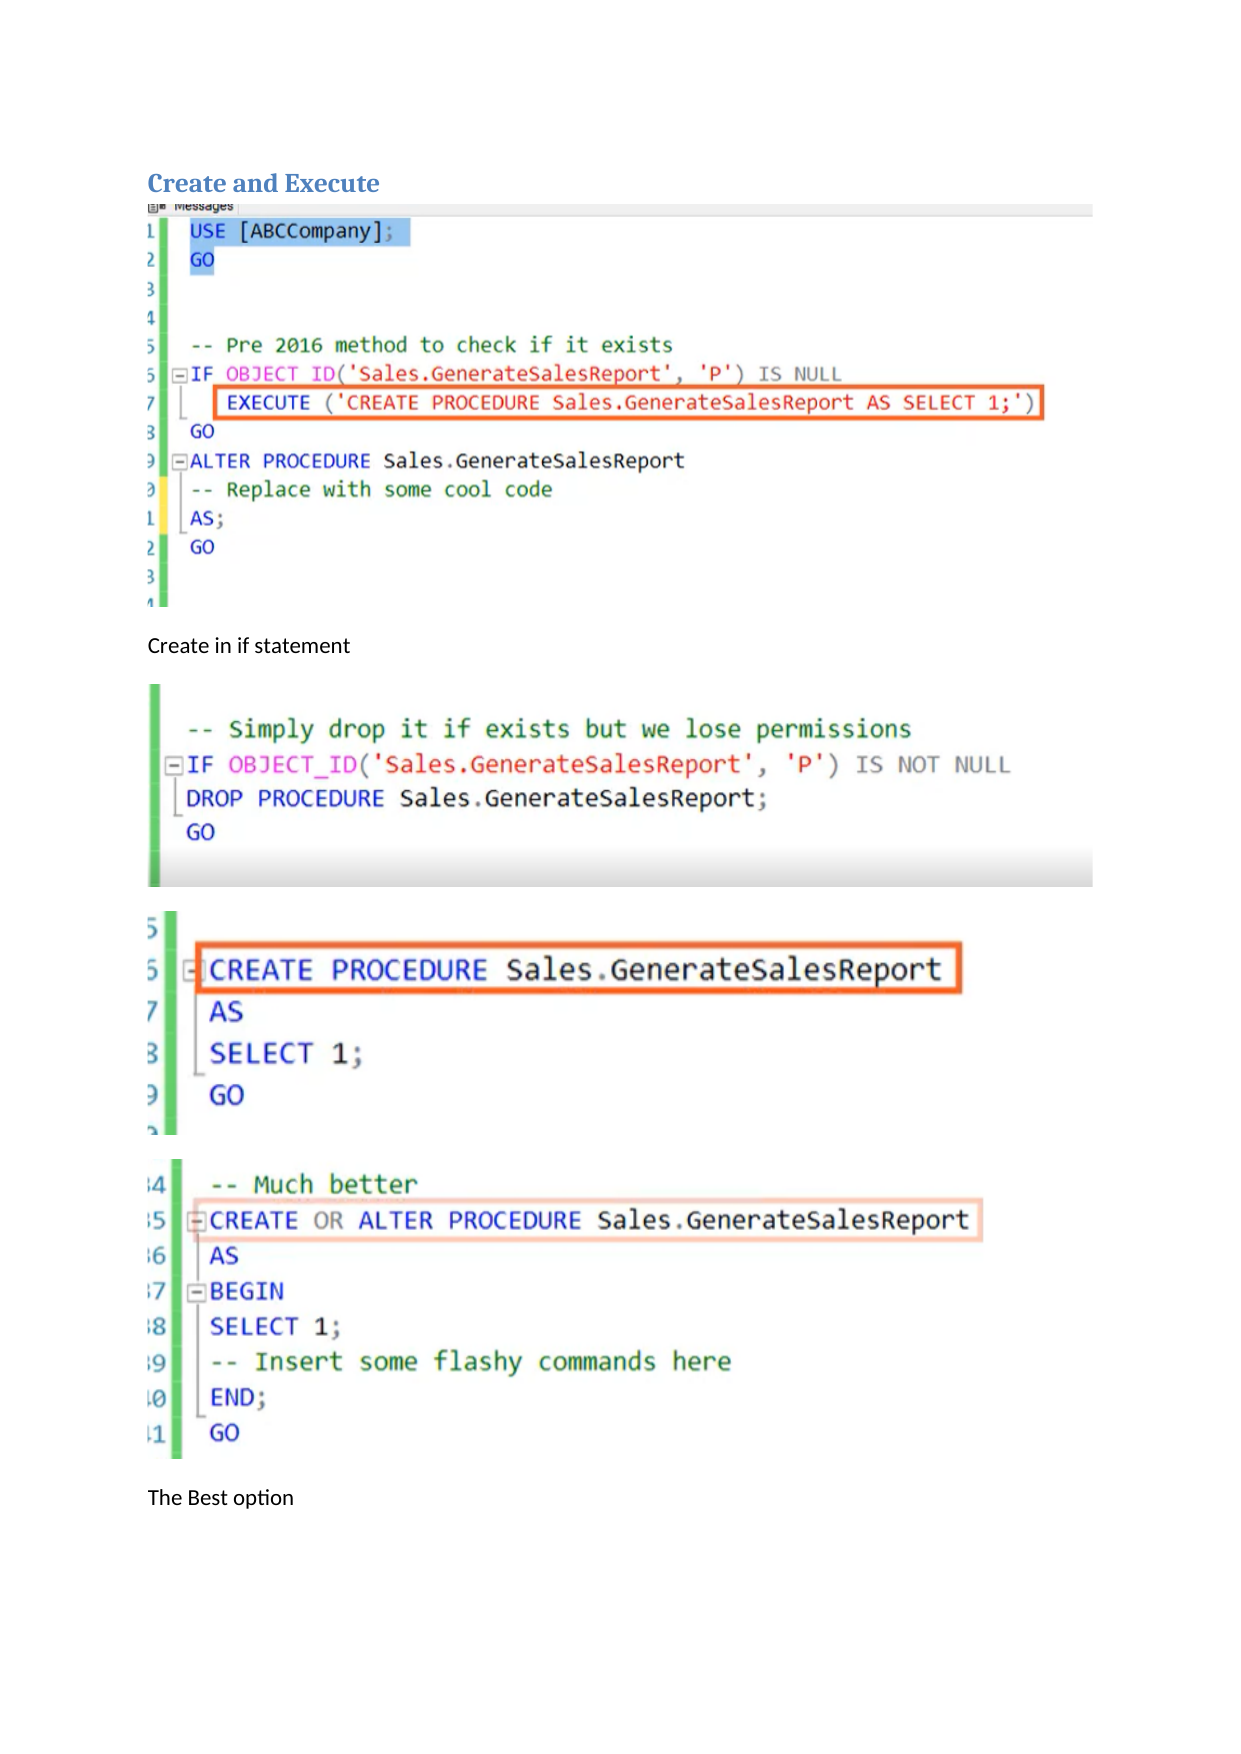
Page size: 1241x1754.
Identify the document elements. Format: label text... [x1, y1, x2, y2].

picture [147, 684, 1093, 887]
picture [147, 911, 1042, 1135]
text Create in if statement [148, 631, 1093, 659]
picture [147, 204, 1093, 607]
subtitle Create and Execute [148, 168, 1093, 199]
text The Best option [148, 1483, 1093, 1511]
picture [147, 1159, 1093, 1459]
